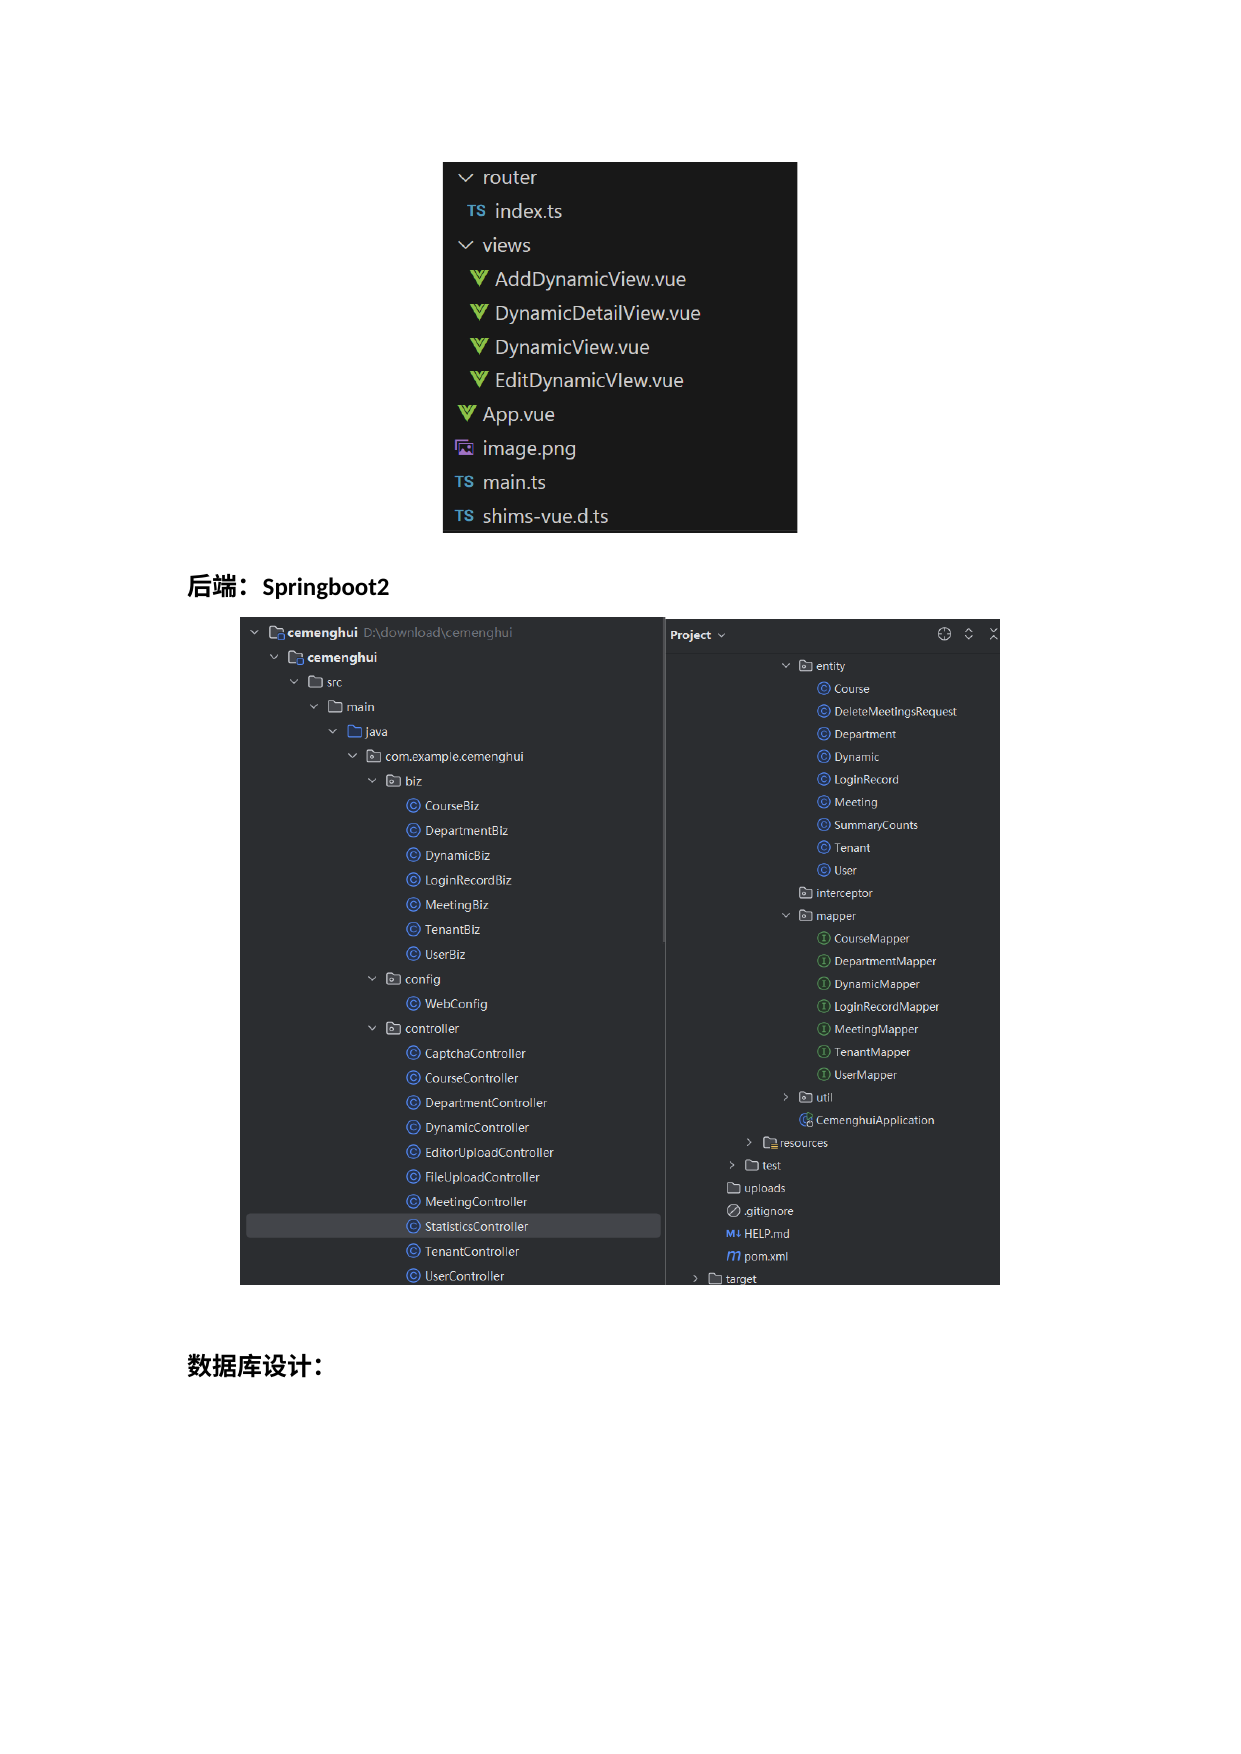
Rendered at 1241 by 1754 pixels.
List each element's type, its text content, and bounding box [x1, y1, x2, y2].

picture [240, 617, 1000, 1285]
list 数据库设计： [187, 1332, 1053, 1397]
list 后端：Springboot2 [187, 552, 1053, 617]
picture [442, 162, 798, 533]
